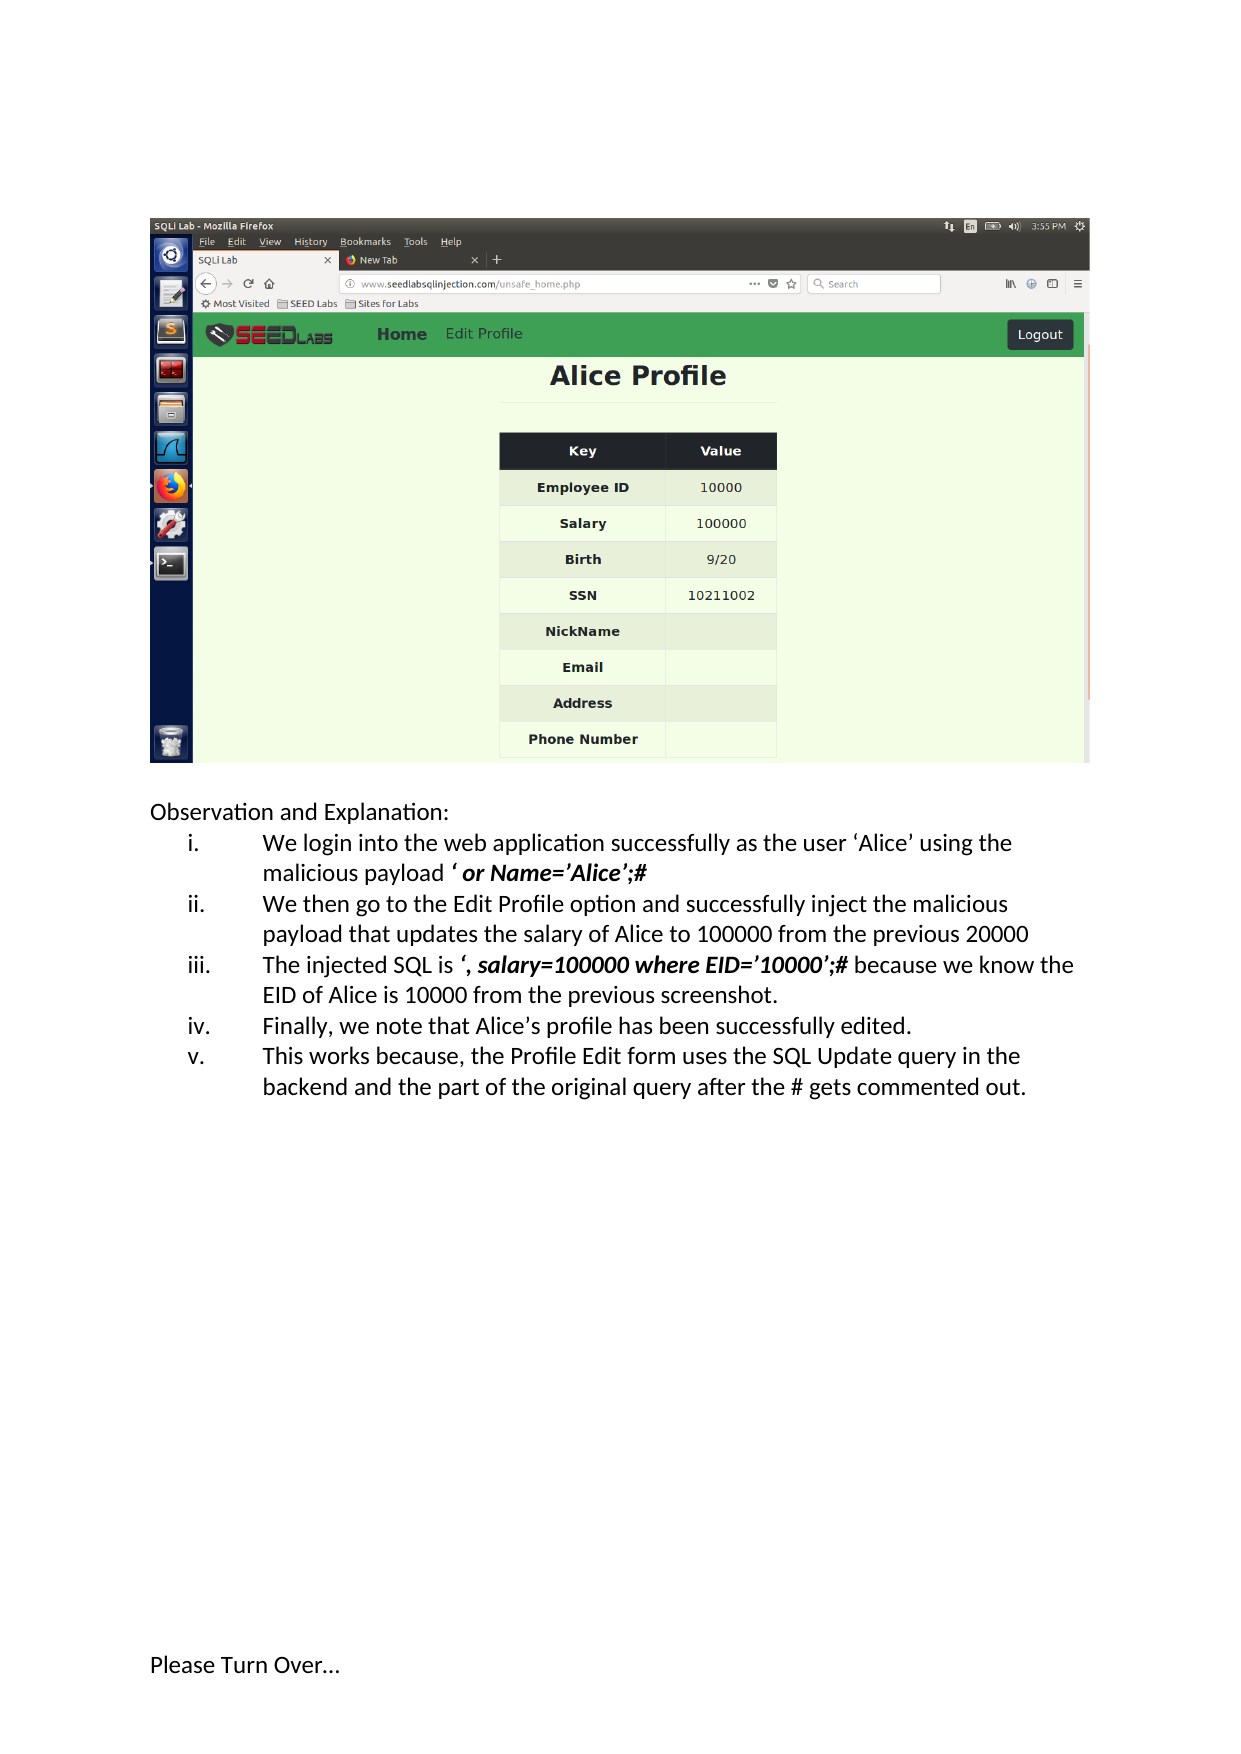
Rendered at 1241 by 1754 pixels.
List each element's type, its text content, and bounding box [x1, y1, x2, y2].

text Observation and Explanation: [150, 796, 1090, 827]
list We login into the web application successfully as the user ‘Alice’ using the malicious payload ‘ or Name=’Alice’;# [187, 827, 1090, 888]
list Finally, we note that Alice’s profile has been successfully edited. [187, 1010, 1090, 1041]
picture [150, 218, 1090, 763]
list We then go to the Edit Profile option and successfully inject the malicious payload that updates the salary of Alice to 100000 from the previous 20000 [187, 888, 1090, 949]
list This works because, the Profile Edit form uses the SQL Update query in the backend and the part of the original query after the # gets commented out. [187, 1041, 1090, 1102]
list The injected SQL is ‘, salary=100000 where EID=’10000’;# because we know the EID of Alice is 10000 from the previous screenshot. [187, 949, 1090, 1010]
